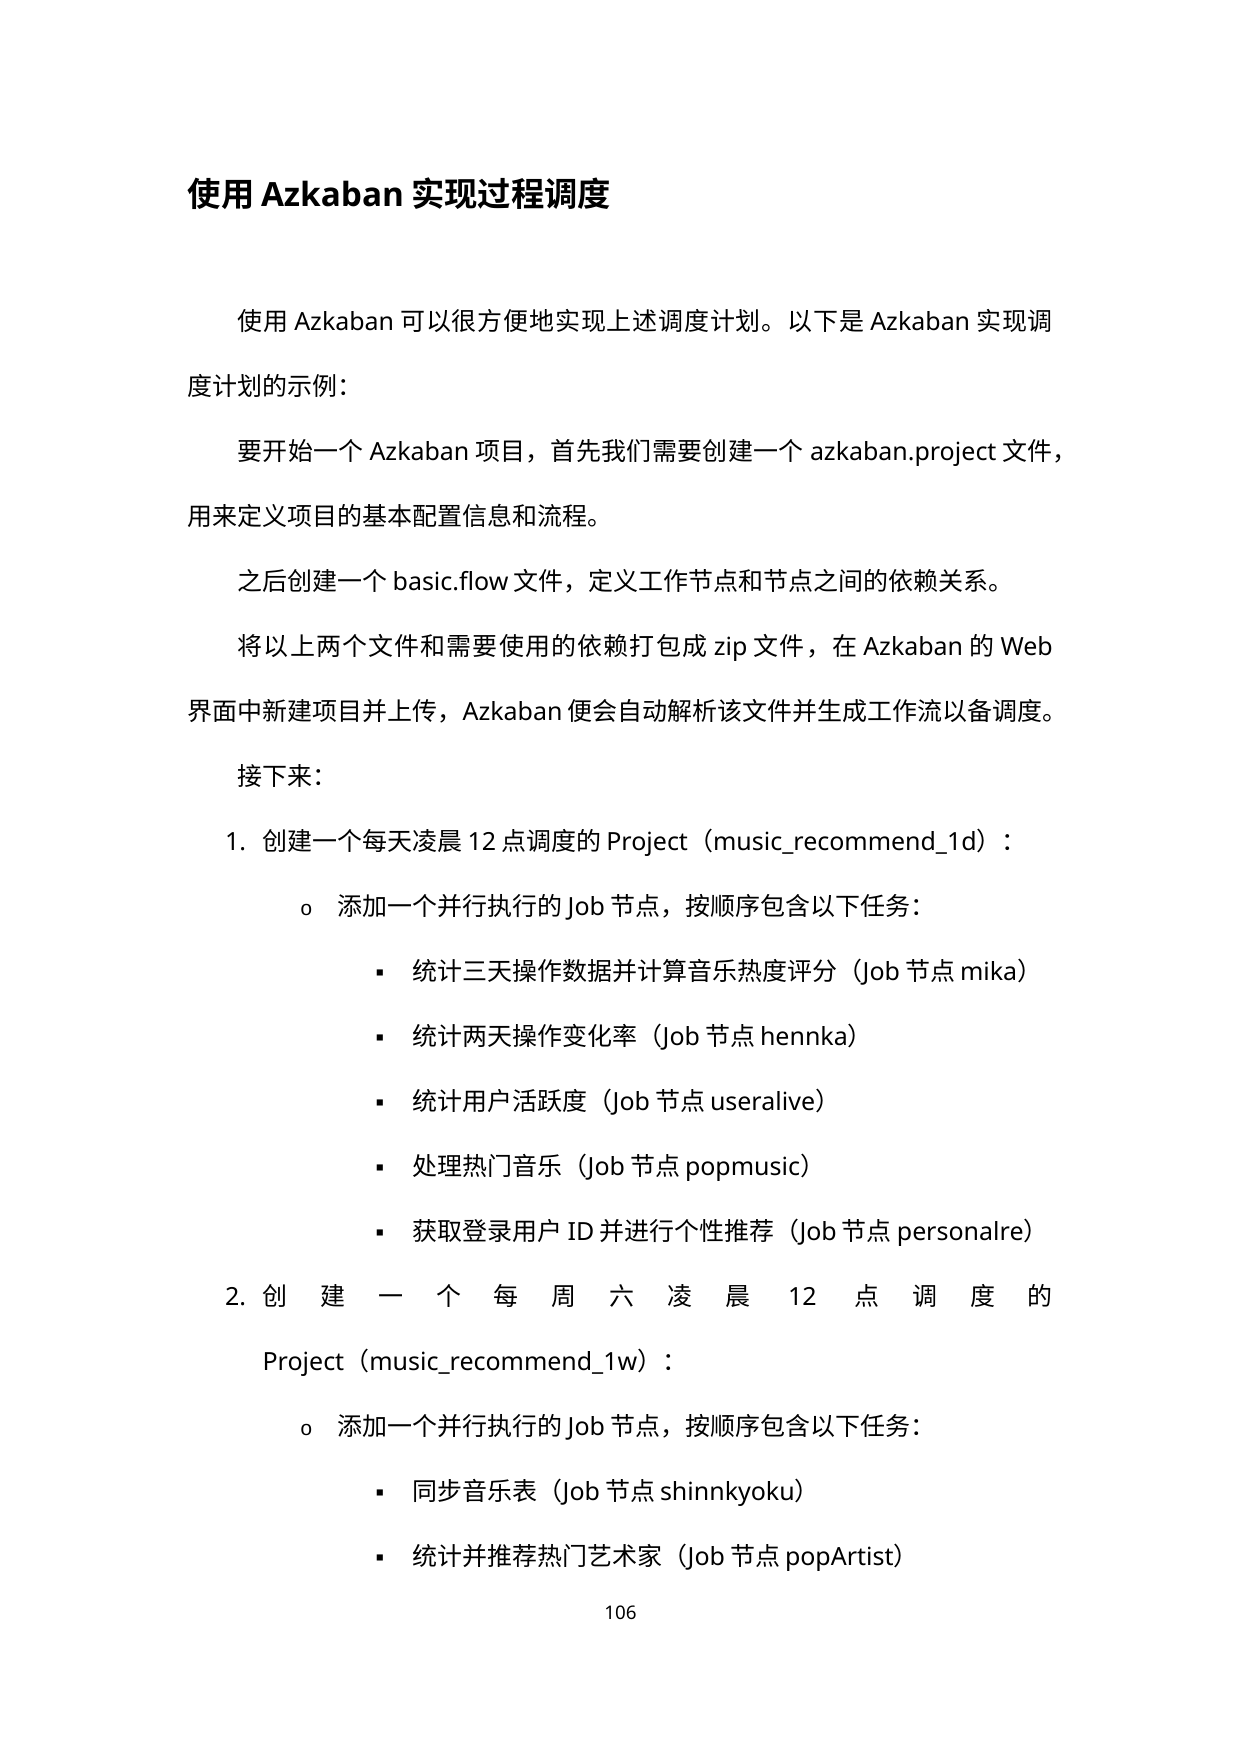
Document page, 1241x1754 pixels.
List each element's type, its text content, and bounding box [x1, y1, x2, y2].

text 将以上两个文件和需要使用的依赖打包成zip文件，在Azkaban的Web界面中新建项目并上传，Azkaban便会自动解析该文件并生成工作流以备调度。 [187, 612, 1053, 742]
list 添加一个并行执行的Job节点，按顺序包含以下任务： [300, 1392, 1053, 1457]
list 统计用户活跃度（Job节点useralive） [375, 1067, 1053, 1132]
text 要开始一个Azkaban项目，首先我们需要创建一个azkaban.project文件，用来定义项目的基本配置信息和流程。 [187, 417, 1053, 547]
text 使用Azkaban可以很方便地实现上述调度计划。以下是Azkaban实现调度计划的示例： [187, 287, 1053, 417]
list 统计并推荐热门艺术家（Job节点popArtist） [375, 1522, 1053, 1587]
list 获取登录用户ID并进行个性推荐（Job节点personalre） [375, 1197, 1053, 1262]
list 统计两天操作变化率（Job节点hennka） [375, 1002, 1053, 1067]
list 创建一个每天凌晨12点调度的Project（music_recommend_1d）： [225, 807, 1053, 872]
list 处理热门音乐（Job节点popmusic） [375, 1132, 1053, 1197]
list 添加一个并行执行的Job节点，按顺序包含以下任务： [300, 872, 1053, 937]
text 接下来： [187, 742, 1053, 807]
subtitle 使用Azkaban实现过程调度 [187, 160, 1053, 225]
list 同步音乐表（Job节点shinnkyoku） [375, 1457, 1053, 1522]
list 统计三天操作数据并计算音乐热度评分（Job节点mika） [375, 937, 1053, 1002]
list 创建一个每周六凌晨12点调度的Project（music_recommend_1w）： [225, 1262, 1053, 1392]
text 之后创建一个basic.flow文件，定义工作节点和节点之间的依赖关系。 [187, 547, 1053, 612]
